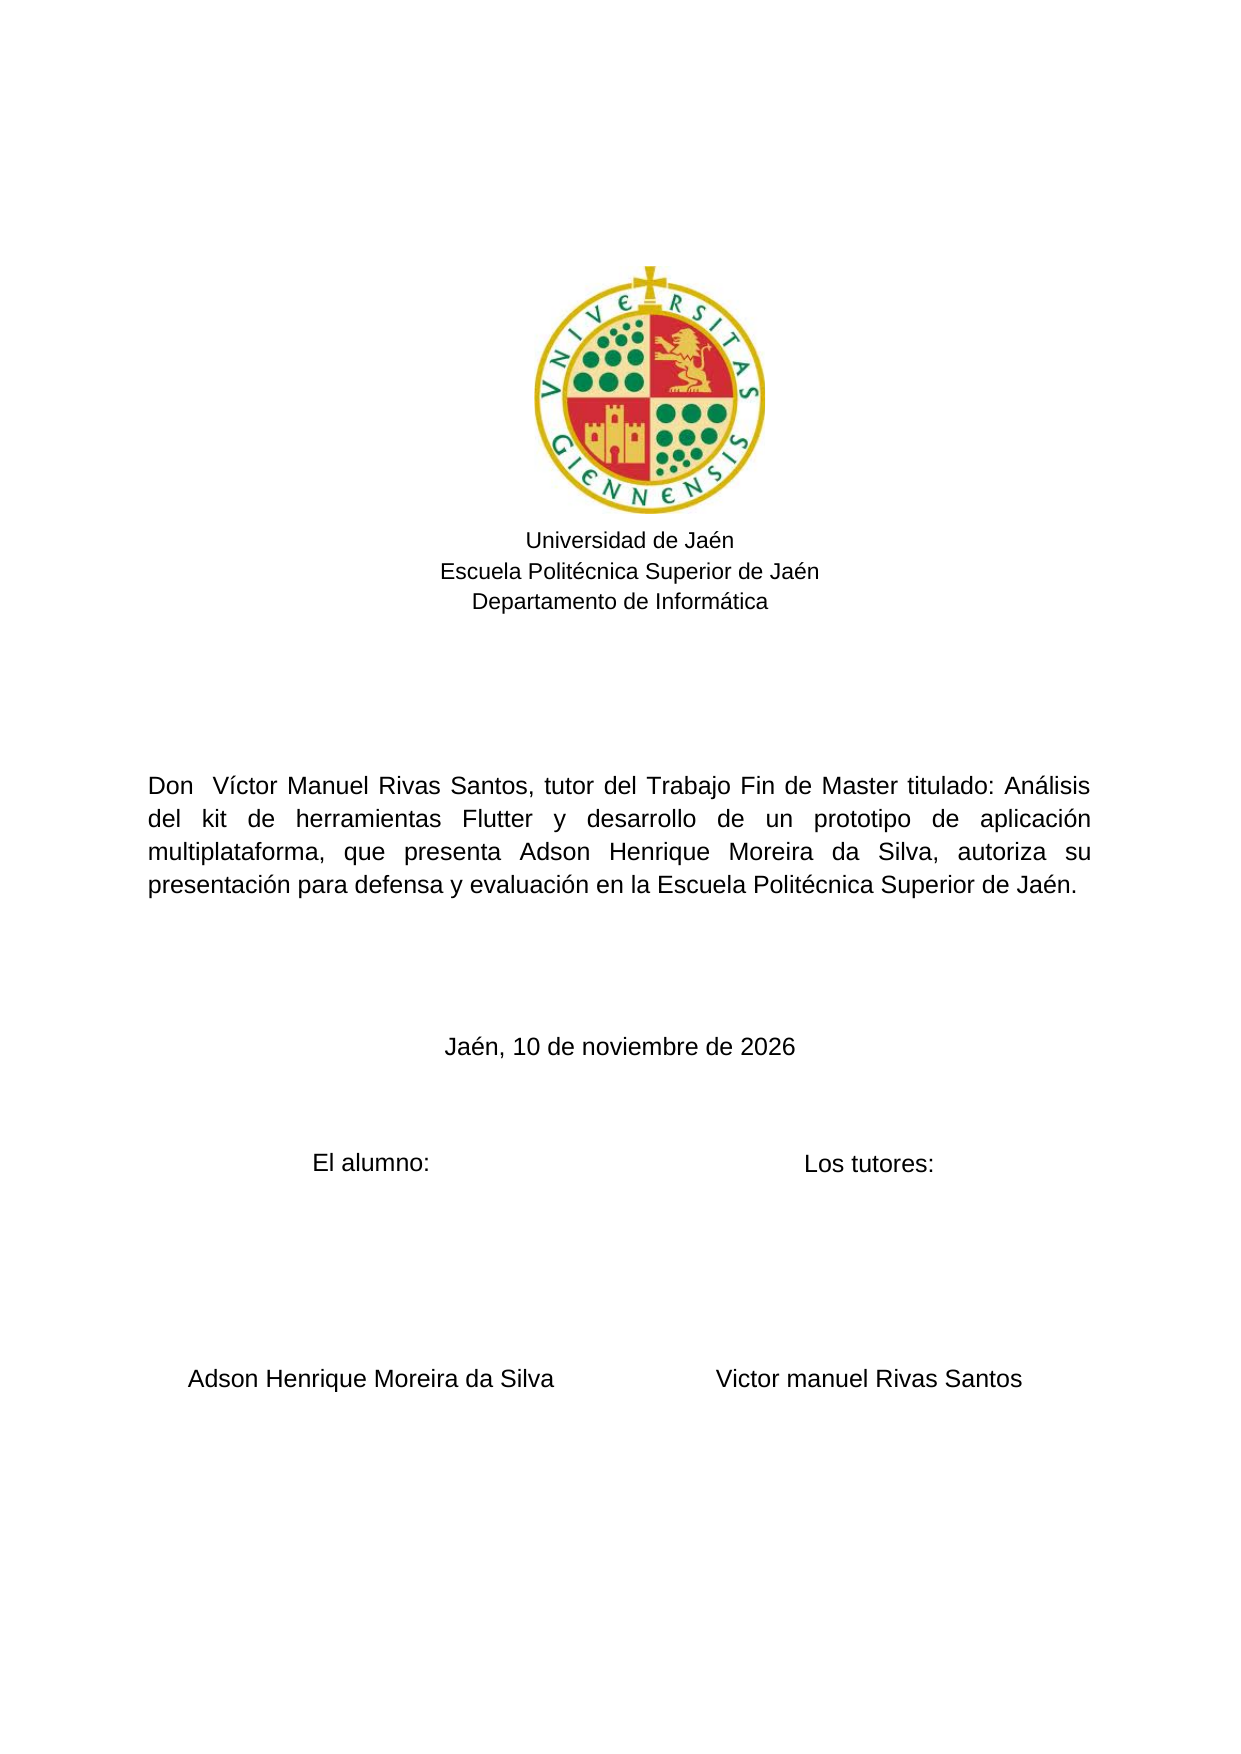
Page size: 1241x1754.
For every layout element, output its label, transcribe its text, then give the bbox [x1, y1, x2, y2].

picture [534, 266, 765, 514]
text Universidad de Jaén [148, 527, 1092, 554]
text Don Víctor Manuel Rivas Santos, tutor del Trabajo Fin de Master titulado: Análisis del kit de herramientas Flutter y desarrollo de un prototipo de aplicación multiplataforma, que presenta Adson Henrique Moreira da Silva, autoriza su presentación para defensa y evaluación en la Escuela Politécnica Superior de Jaén. [148, 771, 1092, 899]
text Escuela Politécnica Superior de Jaén [148, 558, 1092, 584]
text Departamento de Informática [148, 588, 1092, 614]
text Jaén, 11 de marzo de 2021 [148, 1032, 1092, 1061]
